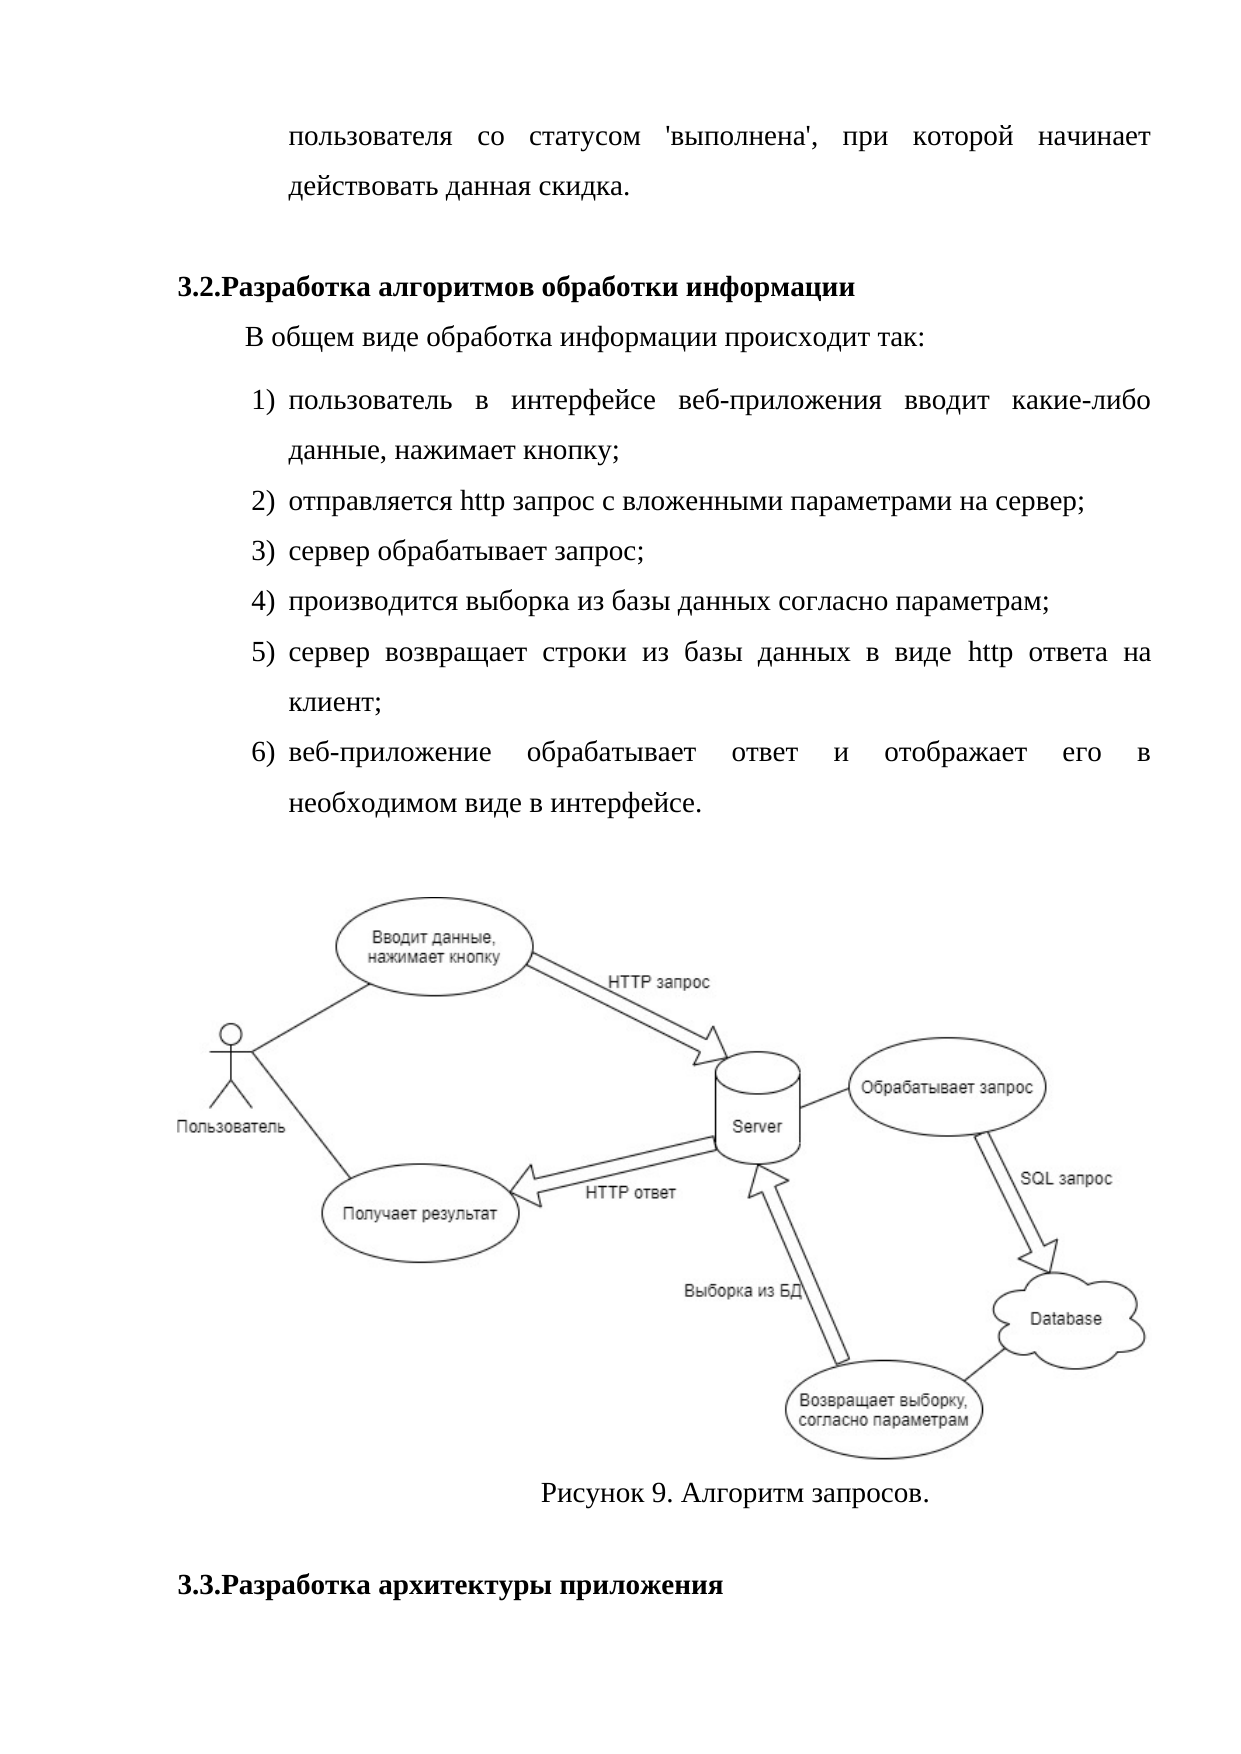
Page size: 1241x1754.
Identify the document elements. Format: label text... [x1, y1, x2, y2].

list Разработка архитектуры приложения [177, 1567, 1152, 1601]
text Рисунок 9. Алгоритм запросов. [251, 1475, 1152, 1508]
list Разработка алгоритмов обработки информации [177, 269, 1152, 303]
list сервер возвращает строки из базы данных в виде http ответа на клиент; [251, 634, 1152, 718]
list отправляется http запрос с вложенными параметрами на сервер; [251, 483, 1152, 516]
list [251, 118, 1152, 202]
list пользователь в интерфейсе веб-приложения вводит какие-либо данные, нажимает кнопку; [251, 382, 1152, 466]
text В общем виде обработка информации происходит так: [177, 319, 1152, 353]
list веб-приложение обрабатывает ответ и отображает его в необходимом виде в интерфейсе. [251, 734, 1152, 818]
picture [177, 897, 1152, 1461]
list производится выборка из базы данных согласно параметрам; [251, 583, 1152, 617]
list сервер обрабатывает запрос; [251, 533, 1152, 567]
